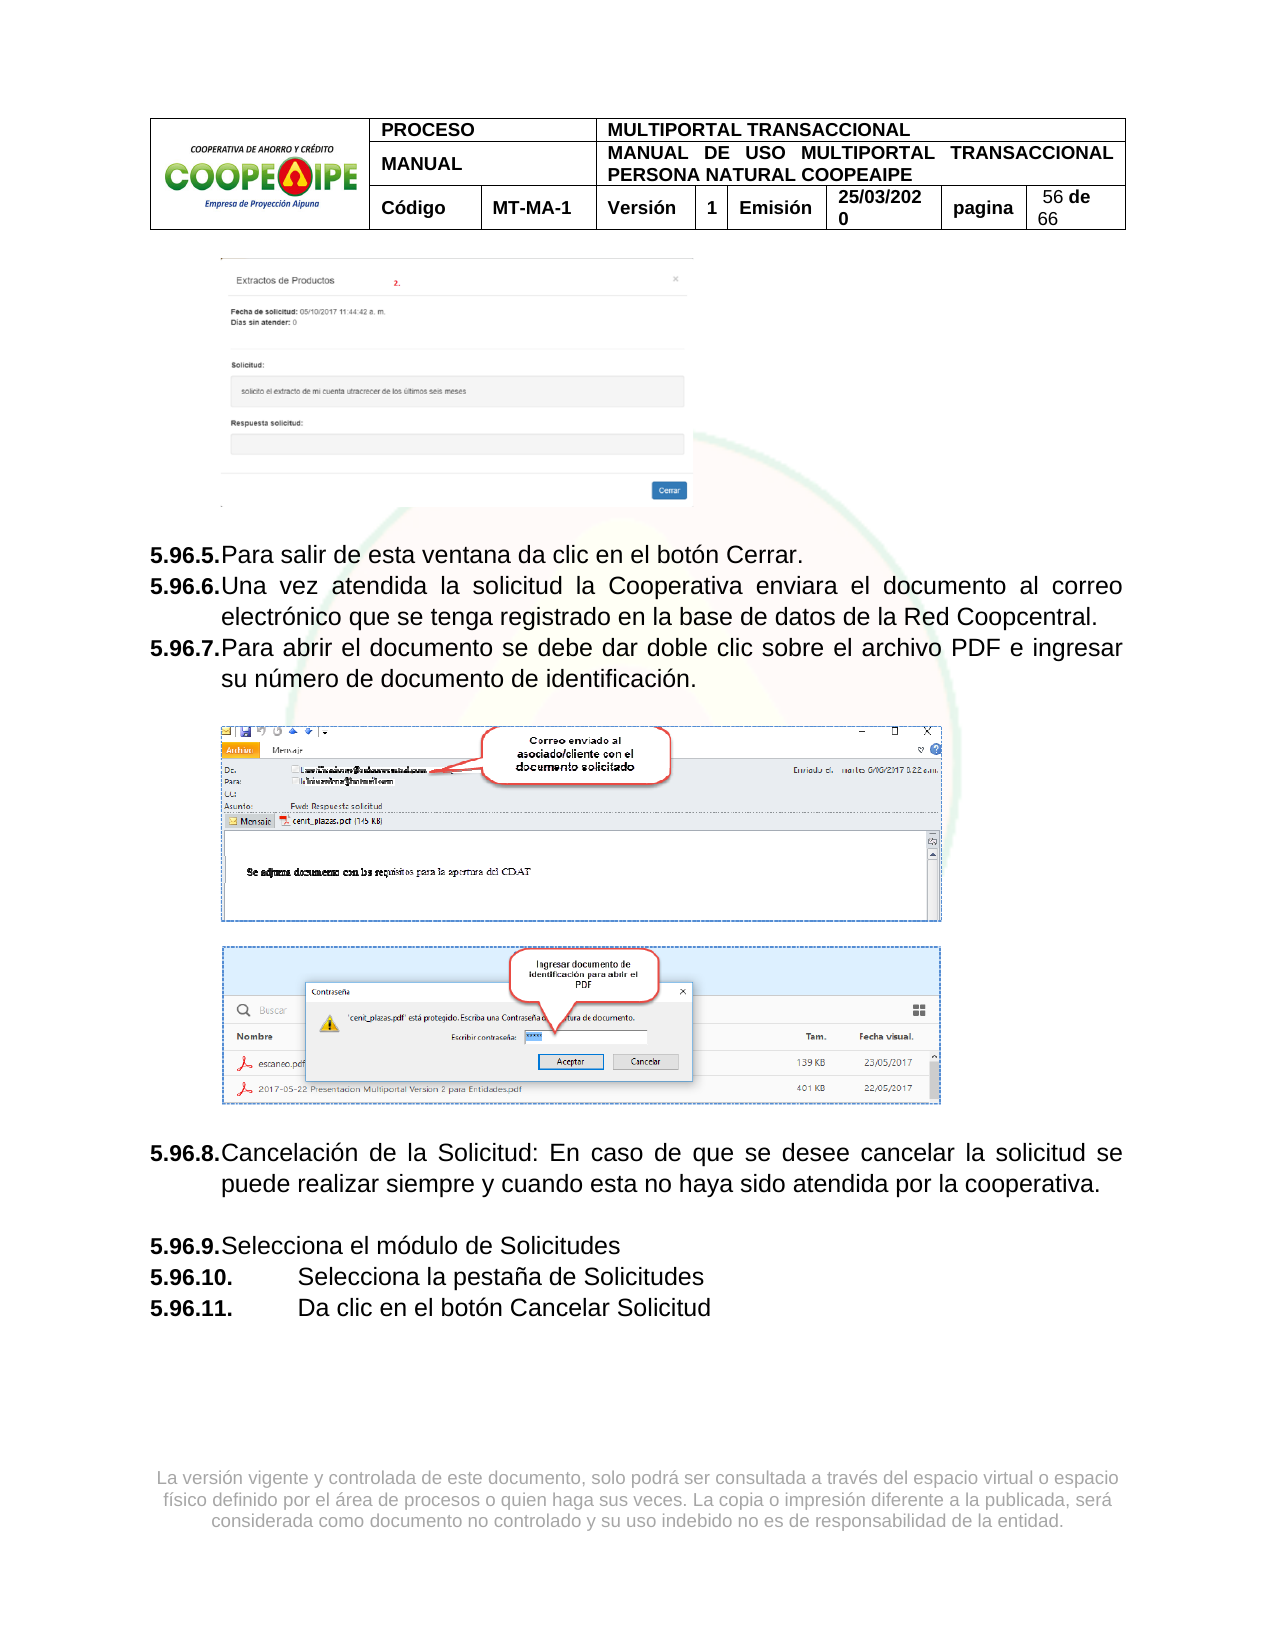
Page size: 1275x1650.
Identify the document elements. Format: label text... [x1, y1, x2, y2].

picture [220, 726, 942, 1105]
list Selecciona la pestaña de Solicitudes [150, 1262, 1125, 1291]
list Para abrir el documento se debe dar doble clic sobre el archivo PDF e ingresar su número de documento de identificación. [150, 633, 1125, 693]
picture [220, 258, 694, 507]
list Para salir de esta ventana da clic en el botón Cerrar. [150, 540, 1125, 569]
picture [161, 136, 361, 212]
list Una vez atendida la solicitud la Cooperativa enviara el documento al correo electrónico que se tenga registrado en la base de datos de la Red Coopcentral. [150, 571, 1125, 631]
list Cancelación de la Solicitud: En caso de que se desee cancelar la solicitud se puede realizar siempre y cuando esta no haya sido atendida por la cooperativa. [150, 1138, 1125, 1197]
list Selecciona el módulo de Solicitudes [150, 1231, 1125, 1259]
list Da clic en el botón Cancelar Solicitud [150, 1293, 1125, 1322]
